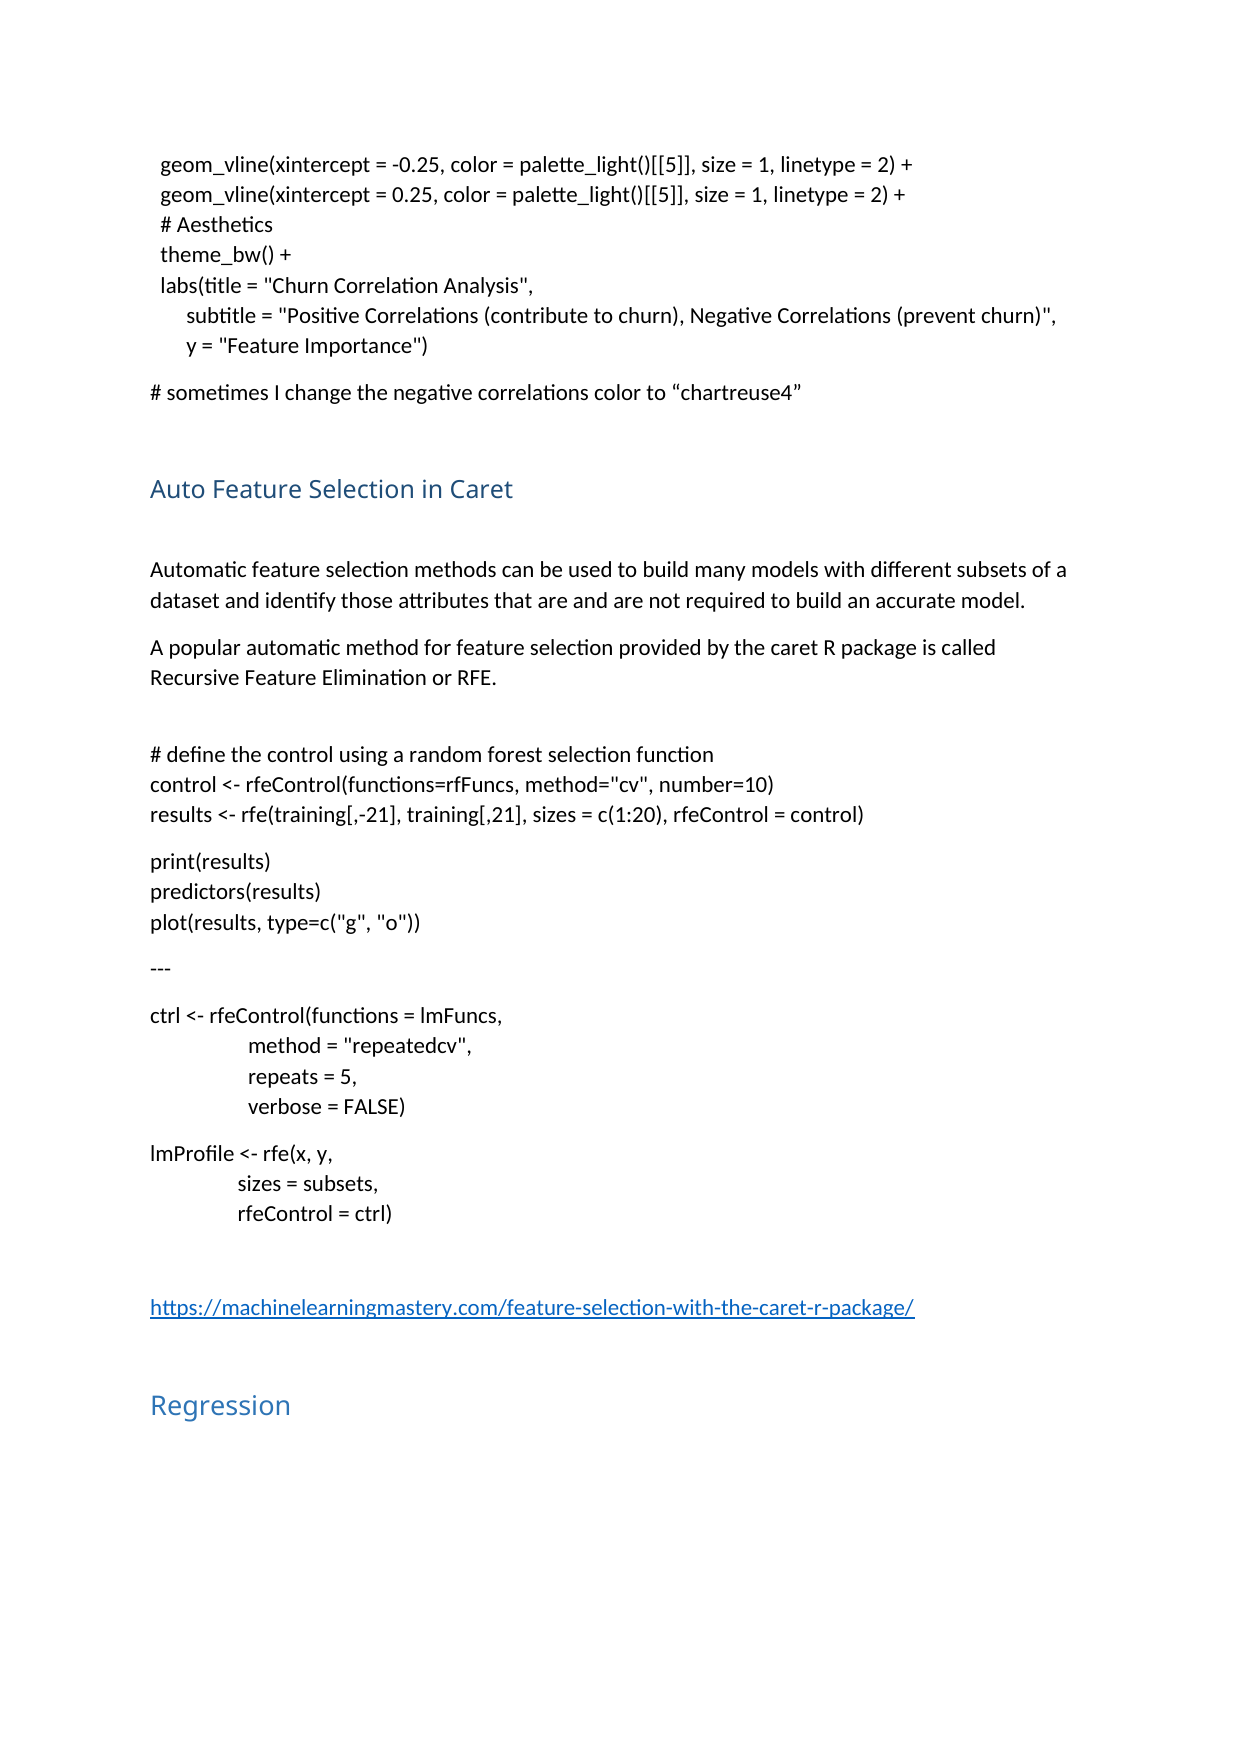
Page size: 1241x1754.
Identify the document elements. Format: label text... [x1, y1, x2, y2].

subtitle Auto Feature Selection in Caret [150, 472, 1090, 506]
text Automatic feature selection methods can be used to build many models with different subsets of a dataset and identify those attributes that are and are not required to build an accurate model. [150, 556, 1090, 614]
text --- [150, 954, 1090, 982]
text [150, 150, 1090, 359]
text A popular automatic method for feature selection provided by the caret R package is called Recursive Feature Elimination or RFE. [150, 633, 1090, 691]
text ctrl <- rfeControl(functions = lmFuncs, method = "repeatedcv", repeats = 5, verbose = FALSE) [150, 1001, 1090, 1120]
text https://machinelearningmastery.com/feature-selection-with-the-caret-r-package/ [150, 1293, 1090, 1321]
text # sometimes I change the negative correlations color to “chartreuse4” [150, 378, 1090, 406]
text # define the control using a random forest selection function control <- rfeControl(functions=rfFuncs, method="cv", number=10) results <- rfe(training[,-21], training[,21], sizes = c(1:20), rfeControl = control) [150, 710, 1090, 828]
text print(results) predictors(results) plot(results, type=c("g", "o")) [150, 847, 1090, 936]
text lmProfile <- rfe(x, y, sizes = subsets, rfeControl = ctrl) [150, 1139, 1090, 1227]
subtitle Regression [150, 1387, 1090, 1424]
